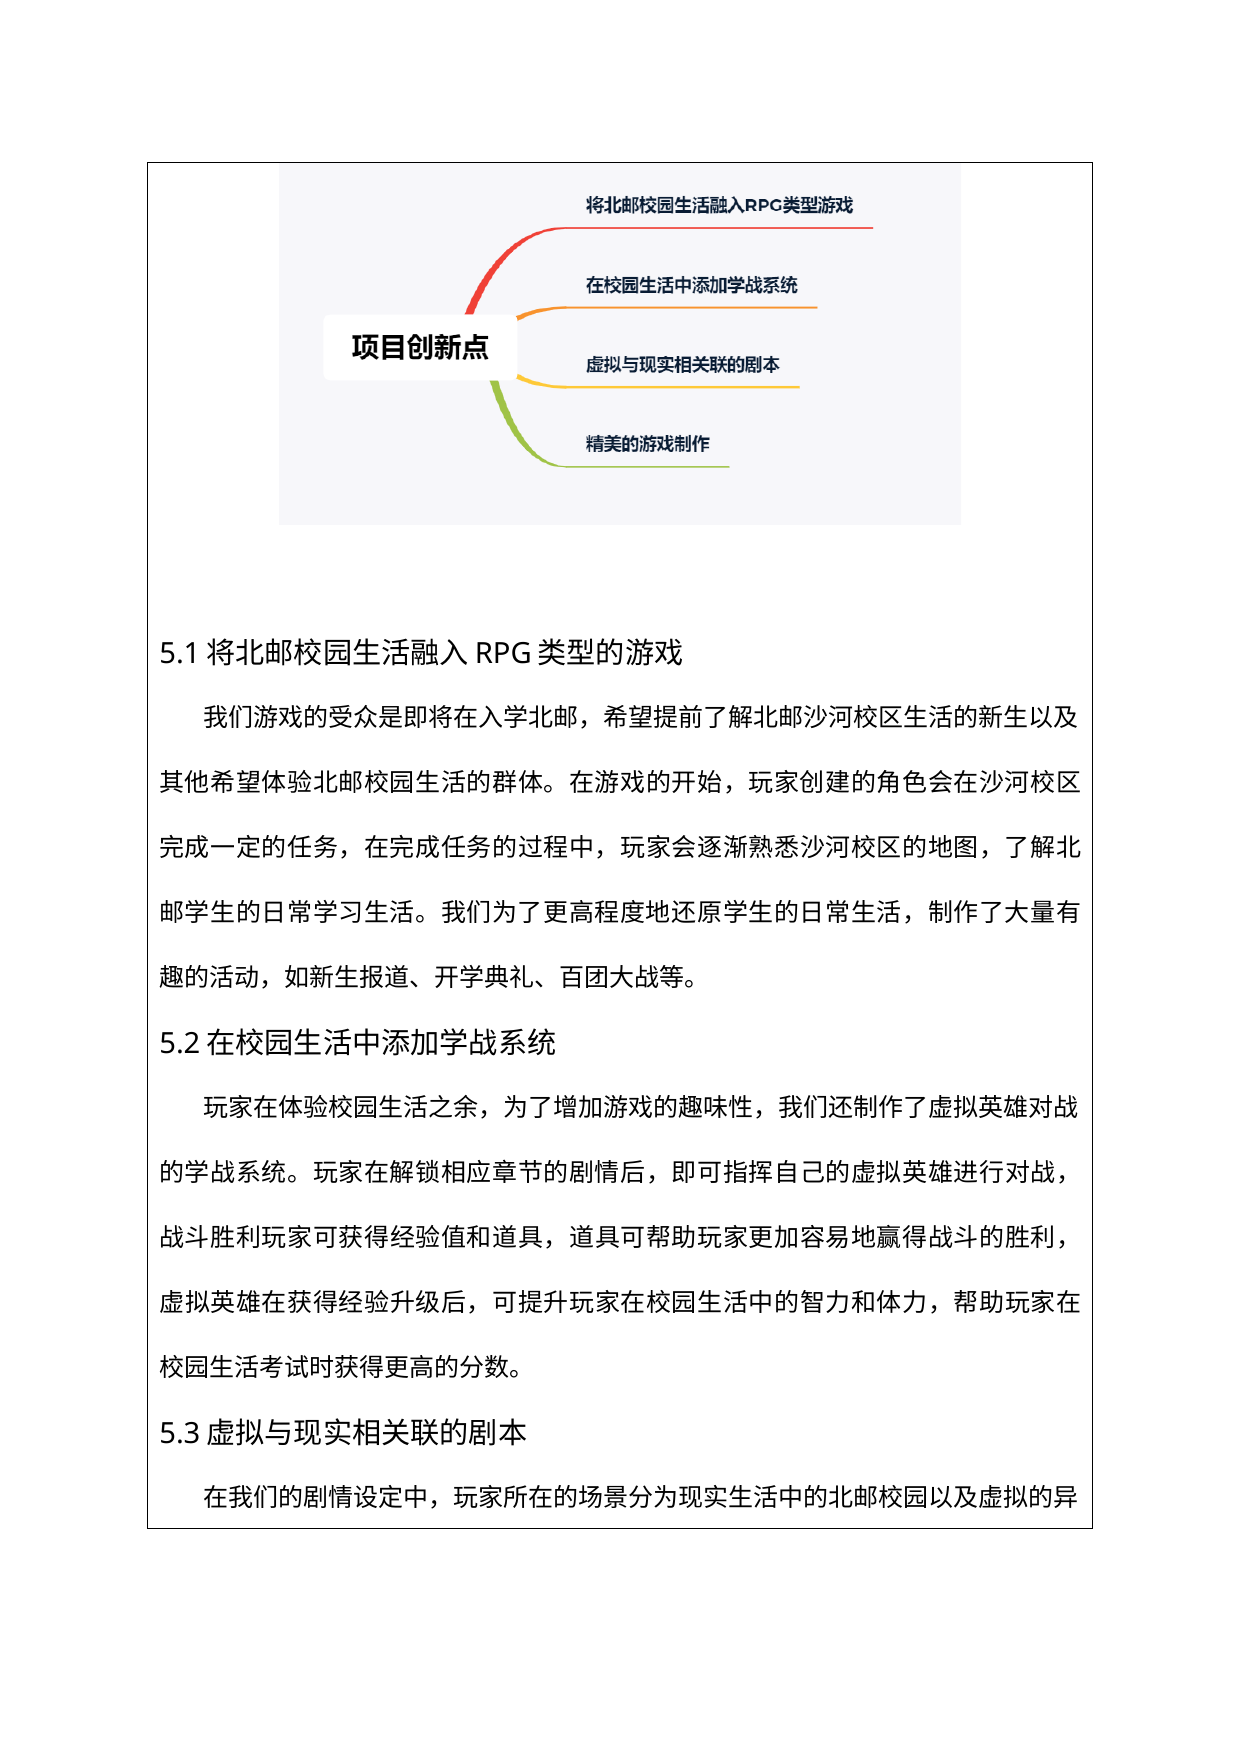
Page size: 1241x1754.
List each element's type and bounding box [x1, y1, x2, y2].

table_cell [148, 163, 1092, 1528]
picture [279, 163, 962, 525]
